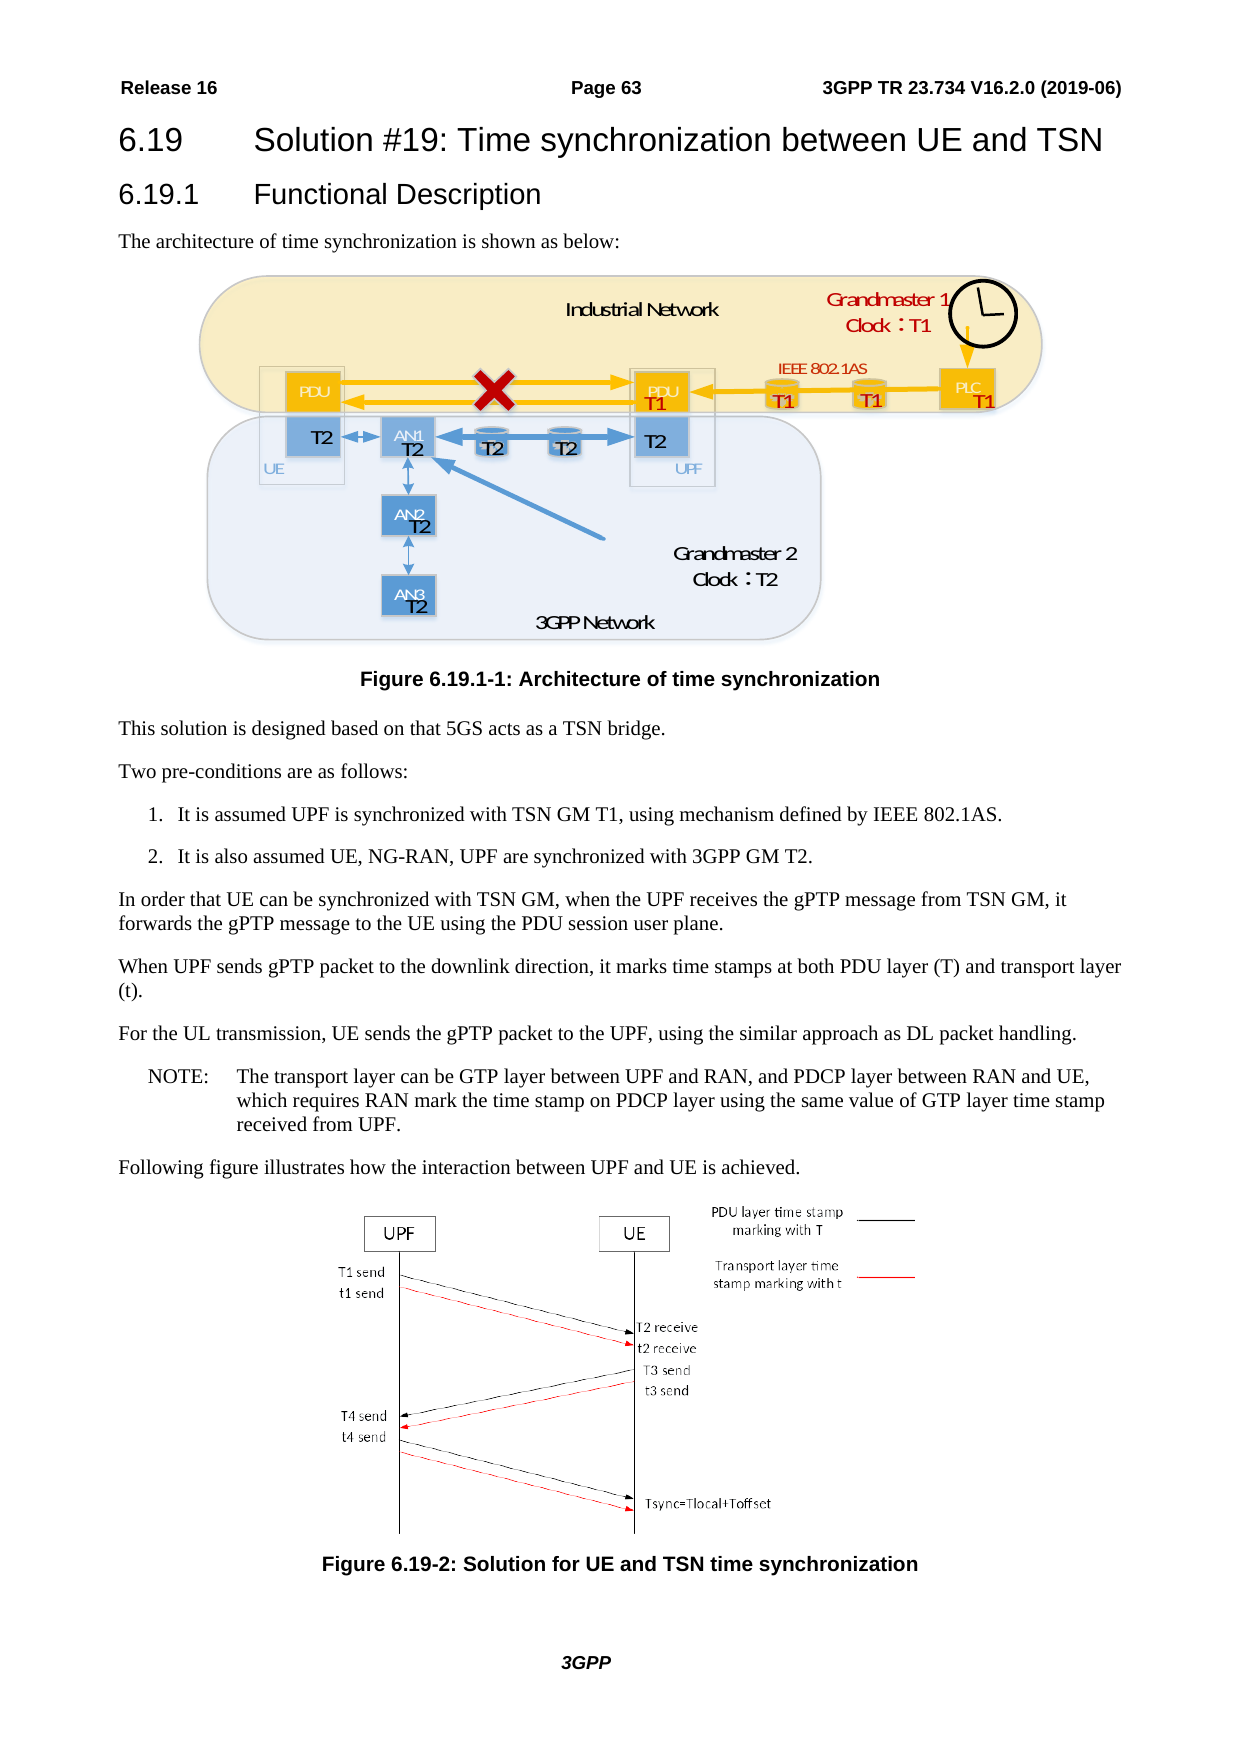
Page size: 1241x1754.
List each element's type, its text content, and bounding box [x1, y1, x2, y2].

text Figure 6.19.1-1: Architecture of time synchronization [118, 667, 1122, 691]
text 1. It is assumed UPF is synchronized with TSN GM T1, using mechanism defined by IEEE 802.1AS. [148, 801, 1122, 826]
text For the UL transmission, UE sends the gPTP packet to the UPF, using the similar approach as DL packet handling. [118, 1021, 1122, 1045]
text Figure 6.19-2: Solution for UE and TSN time synchronization [118, 1552, 1122, 1576]
text 2. It is also assumed UE, NG-RAN, UPF are synchronized with 3GPP GM T2. [148, 844, 1122, 868]
text NOTE: The transport layer can be GTP layer between UPF and RAN, and PDCP layer between RAN and UE, which requires RAN mark the time stamp on PDCP layer using the same value of GTP layer time stamp received from UPF. [148, 1064, 1122, 1136]
text The architecture of time synchronization is shown as below: [118, 229, 1122, 253]
text When UPF sends gPTP packet to the downlink direction, it marks time stamps at both PDU layer (T) and transport layer (t). [118, 954, 1122, 1002]
subtitle 6.19 Solution #19: Time synchronization between UE and TSN [118, 119, 1122, 158]
text In order that UE can be synchronized with TSN GM, when the UPF receives the gPTP message from TSN GM, it forwards the gPTP message to the UE using the PDU session user plane. [118, 887, 1122, 935]
text This solution is designed based on that 5GS acts as a TSN bridge. [118, 716, 1122, 740]
text Following figure illustrates how the interaction between UPF and UE is achieved. [118, 1154, 1122, 1179]
text Two pre-conditions are as follows: [118, 759, 1122, 783]
subtitle 6.19.1 Functional Description [118, 177, 1122, 210]
